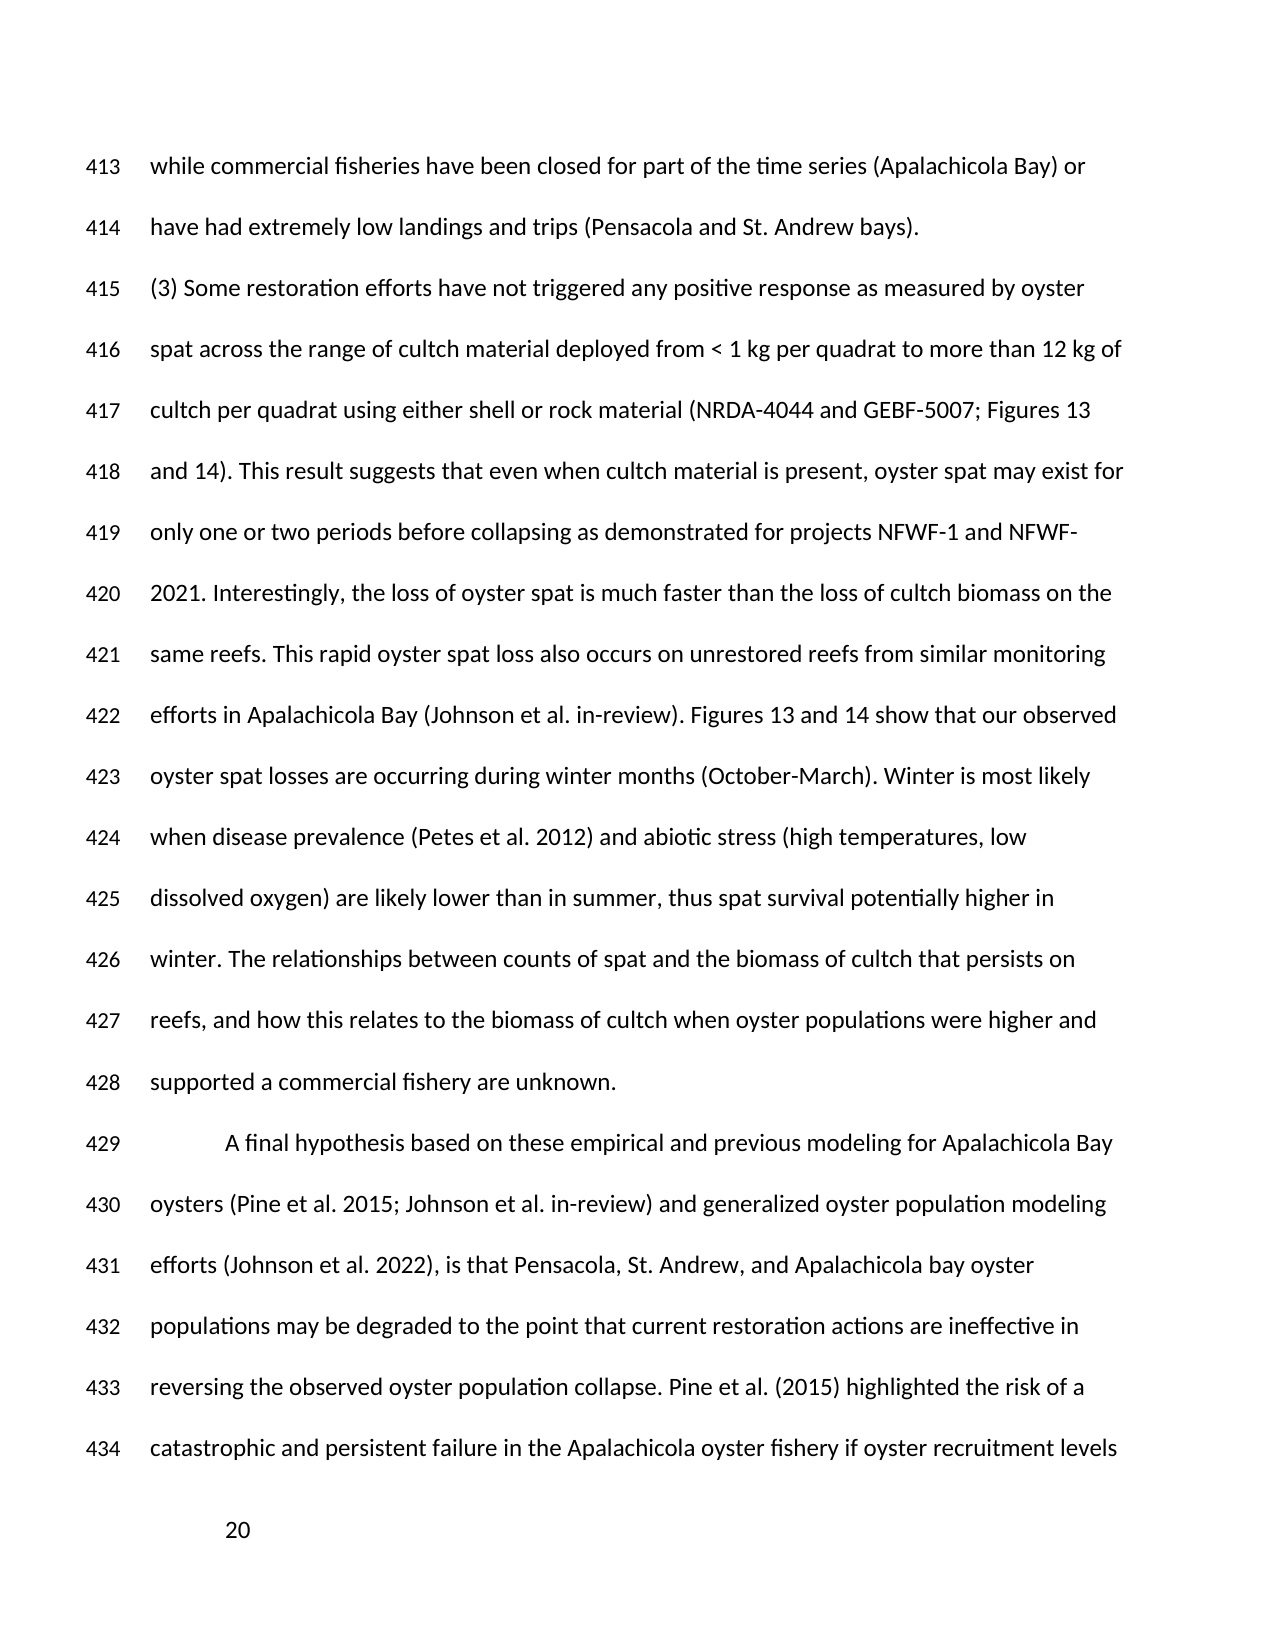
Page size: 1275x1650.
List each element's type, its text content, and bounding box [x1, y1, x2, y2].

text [150, 1127, 1125, 1462]
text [150, 150, 1125, 242]
text (3) Some restoration efforts have not triggered any positive response as measured by oyster spat across the range of cultch material deployed from < 1 kg per quadrat to more than 12 kg of cultch per quadrat using either shell or rock material (NRDA-4044 and GEBF-5007; Figures 13 and 14). This result suggests that even when cultch material is present, oyster spat may exist for only one or two periods before collapsing as demonstrated for projects NFWF-1 and NFWF-2021. Interestingly, the loss of oyster spat is much faster than the loss of cultch biomass on the same reefs. This rapid oyster spat loss also occurs on unrestored reefs from similar monitoring efforts in Apalachicola Bay (Johnson et al. in-review). Figures 13 and 14 show that our observed oyster spat losses are occurring during winter months (October-March). Winter is most likely when disease prevalence (Petes et al. 2012) and abiotic stress (high temperatures, low dissolved oxygen) are likely lower than in summer, thus spat survival potentially higher in winter. The relationships between counts of spat and the biomass of cultch that persists on reefs, and how this relates to the biomass of cultch when oyster populations were higher and supported a commercial fishery are unknown. [150, 272, 1125, 1096]
